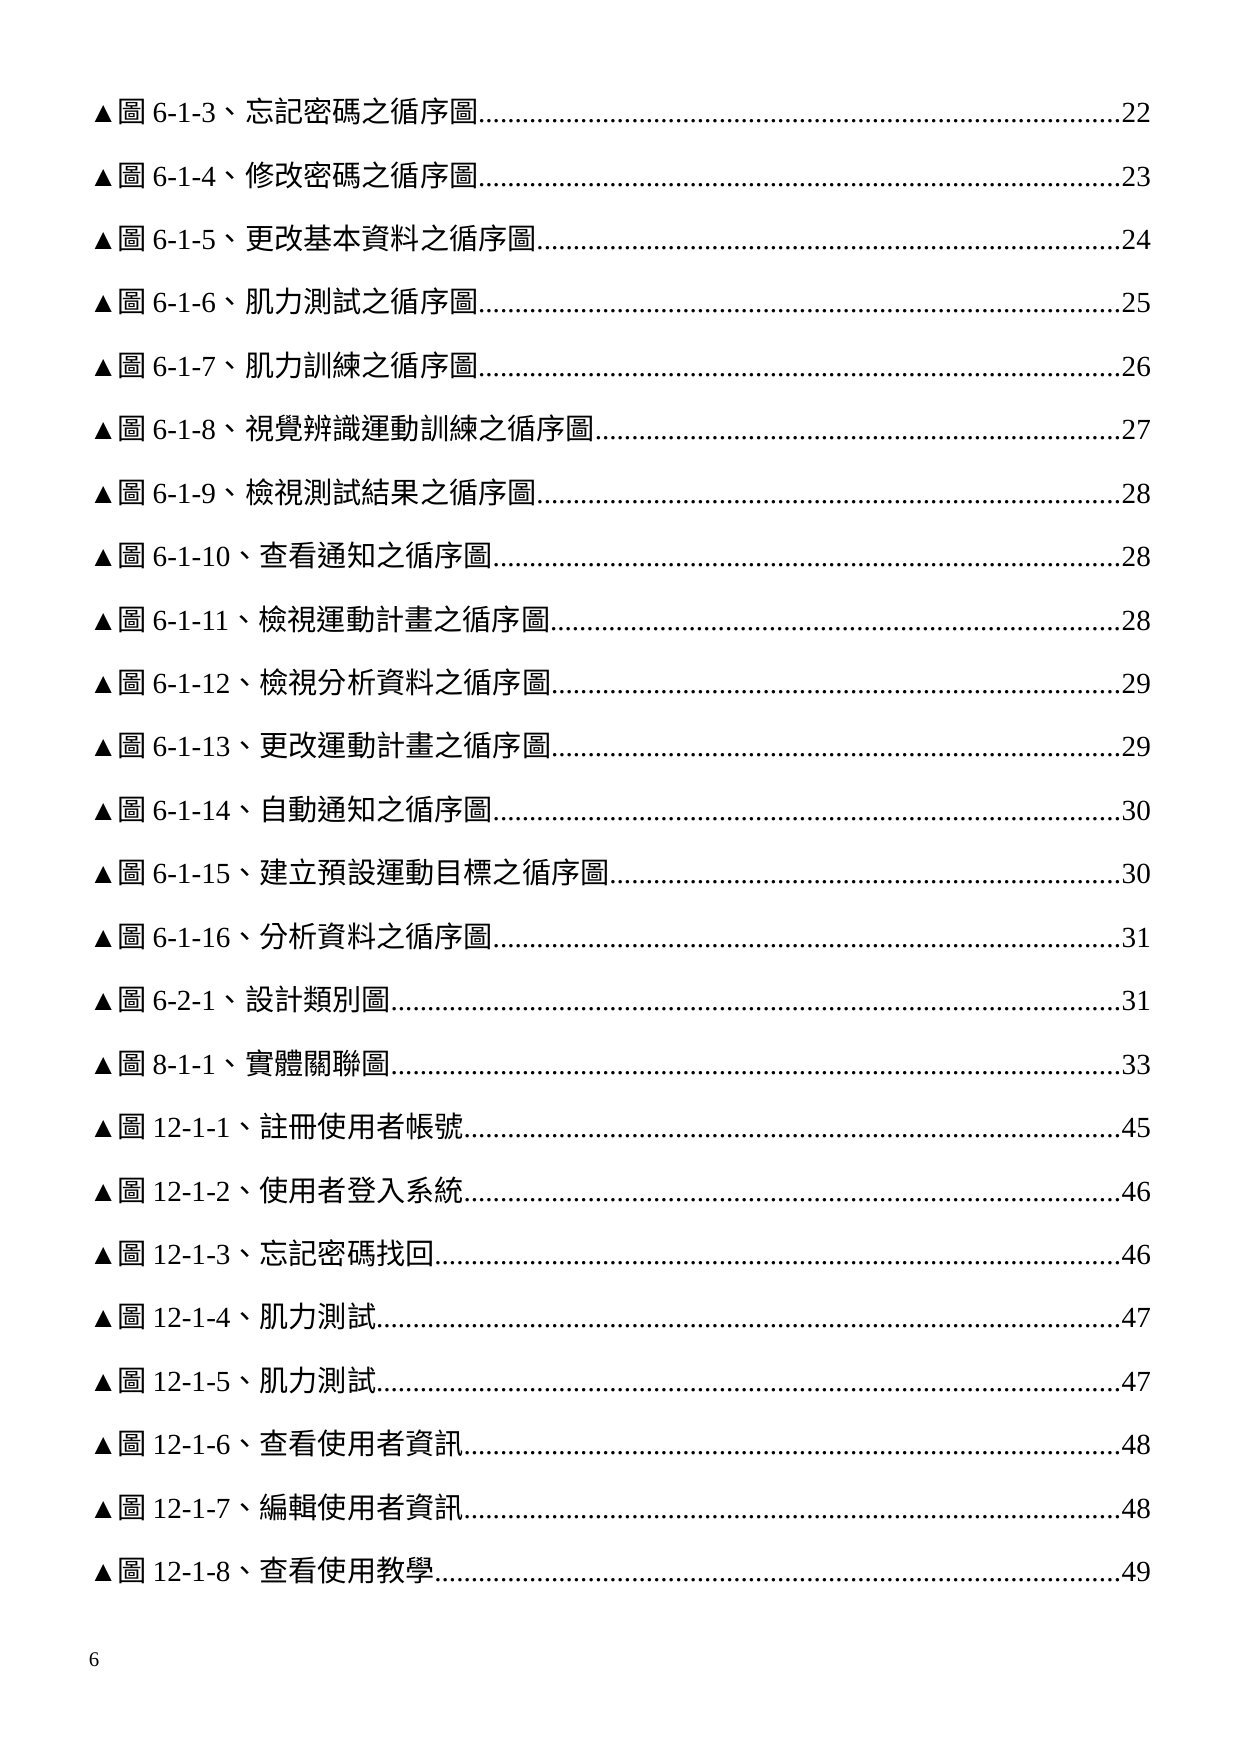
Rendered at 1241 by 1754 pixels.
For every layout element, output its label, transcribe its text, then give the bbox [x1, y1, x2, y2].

text ▲圖12-1-1、註冊使用者帳號 45 [89, 1104, 1152, 1146]
text ▲圖6-2-1、設計類別圖 31 [89, 977, 1152, 1019]
text ▲圖6-1-7、肌力訓練之循序圖 26 [89, 342, 1152, 385]
text ▲圖6-1-11、檢視運動計畫之循序圖 28 [89, 596, 1152, 638]
text ▲圖12-1-3、忘記密碼找回 46 [434, 1231, 1152, 1273]
text ▲圖12-1-8、查看使用教學 49 [89, 1548, 259, 1590]
text ▲圖12-1-4、肌力測試 47 [89, 1294, 259, 1336]
text ▲圖12-1-2、使用者登入系統 46 [463, 1167, 1152, 1209]
text ▲圖12-1-3、忘記密碼找回 46 [89, 1231, 259, 1273]
text ▲圖12-1-8、查看使用教學 49 [434, 1548, 1152, 1590]
text ▲圖12-1-5、肌力測試 47 [89, 1357, 1152, 1400]
text ▲圖6-1-10、查看通知之循序圖 28 [89, 533, 1152, 575]
text ▲圖6-1-6、肌力測試之循序圖 25 [89, 279, 1152, 321]
text ▲圖12-1-7、編輯使用者資訊 48 [89, 1484, 259, 1527]
text ▲圖6-1-16、分析資料之循序圖 31 [89, 913, 1152, 956]
text ▲圖6-1-9、檢視測試結果之循序圖 28 [89, 469, 1152, 512]
text ▲圖12-1-4、肌力測試 47 [376, 1294, 1152, 1336]
text ▲圖6-1-4、修改密碼之循序圖 23 [89, 152, 1152, 194]
text ▲圖12-1-7、編輯使用者資訊 48 [463, 1484, 1152, 1527]
text ▲圖12-1-6、查看使用者資訊 48 [463, 1421, 1152, 1463]
text ▲圖8-1-1、實體關聯圖 33 [89, 1040, 1152, 1082]
text ▲圖6-1-13、更改運動計畫之循序圖 29 [89, 723, 1152, 765]
text ▲圖6-1-3、忘記密碼之循序圖 22 [89, 89, 1152, 131]
text ▲圖12-1-6、查看使用者資訊 48 [89, 1421, 259, 1463]
text ▲圖6-1-8、視覺辨識運動訓練之循序圖 27 [89, 406, 1152, 448]
text ▲圖6-1-5、更改基本資料之循序圖 24 [89, 216, 1152, 258]
text ▲圖6-1-12、檢視分析資料之循序圖 29 [89, 659, 1152, 702]
text ▲圖6-1-15、建立預設運動目標之循序圖 30 [89, 850, 1152, 892]
text ▲圖6-1-14、自動通知之循序圖 30 [89, 786, 1152, 829]
text ▲圖12-1-2、使用者登入系統 46 [89, 1167, 259, 1209]
